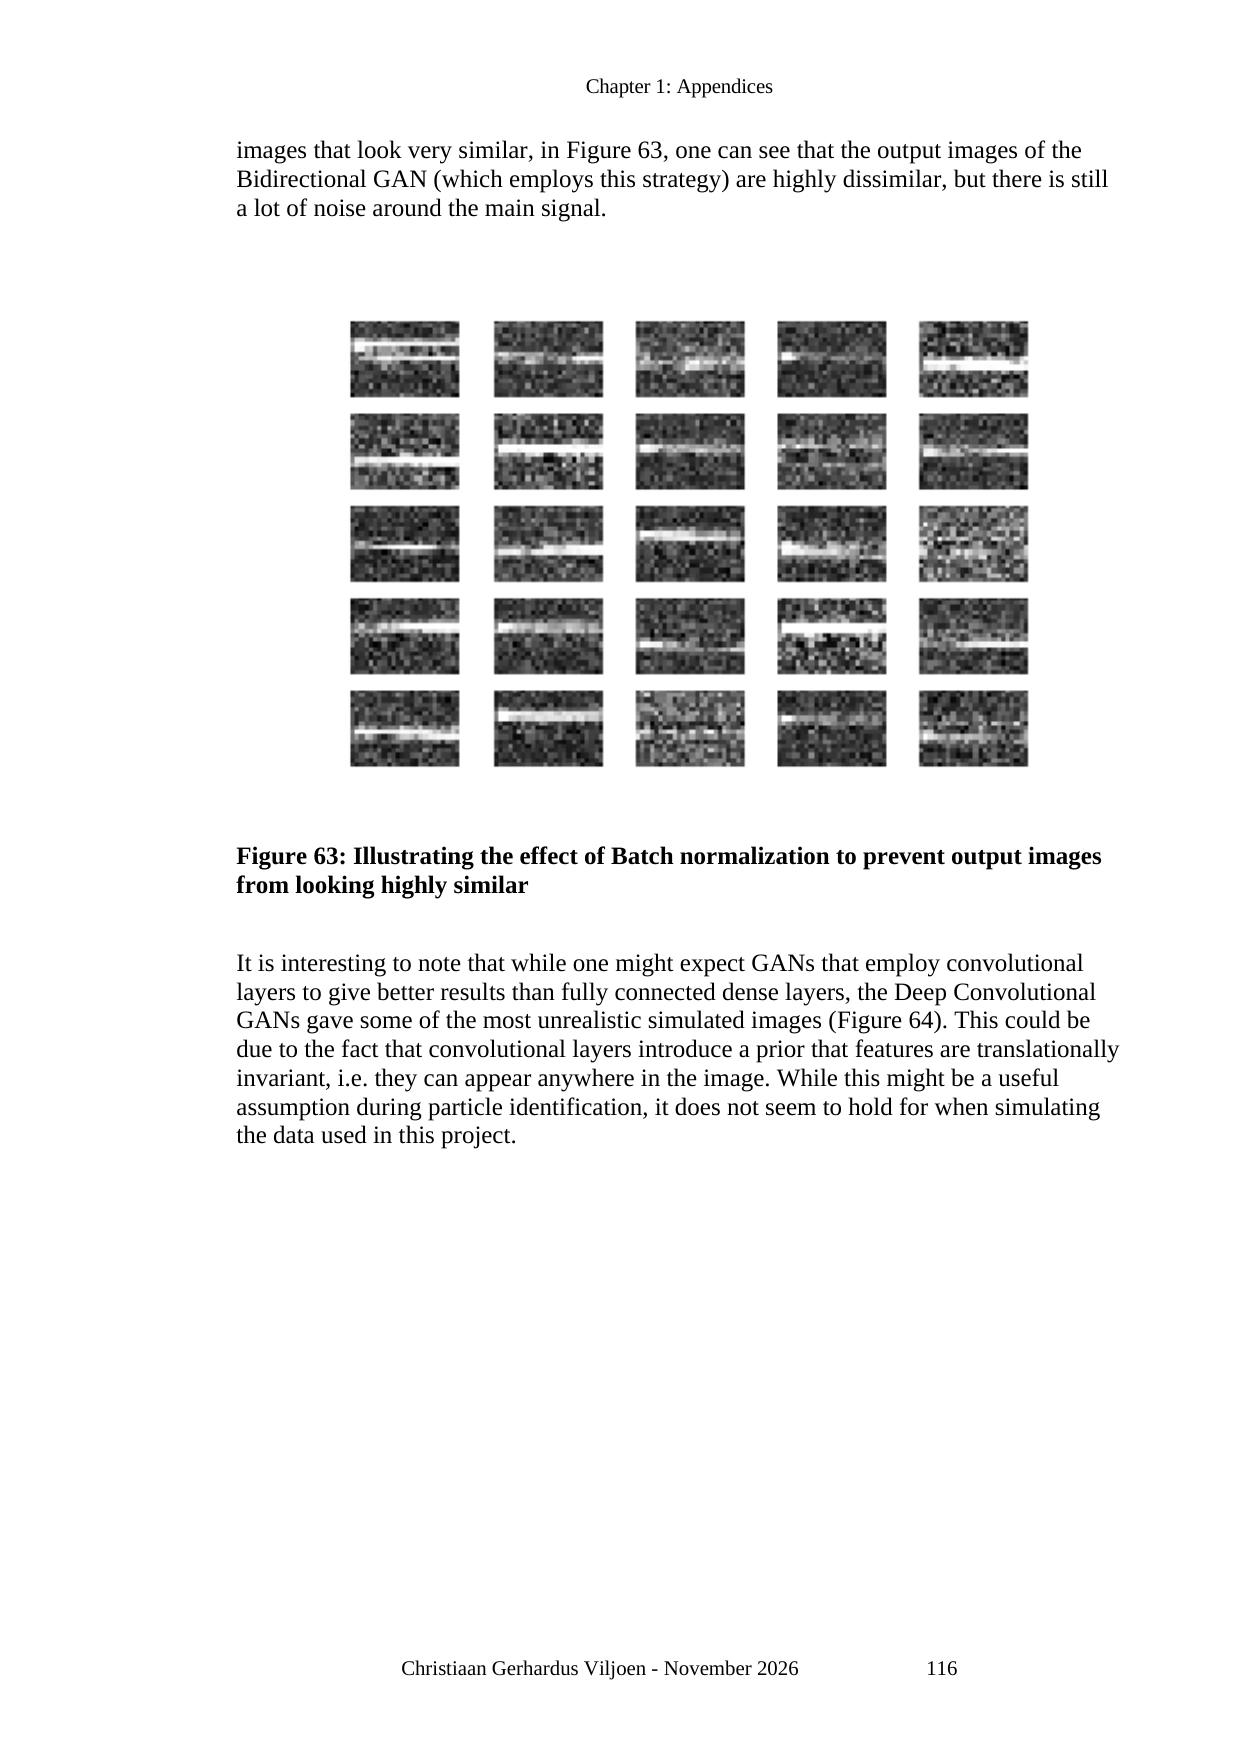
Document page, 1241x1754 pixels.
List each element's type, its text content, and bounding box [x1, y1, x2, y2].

text Figure : Illustrating the effect of Batch normalization to prevent output images from looking highly similar [236, 841, 1122, 898]
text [236, 135, 1122, 222]
picture [236, 250, 1123, 841]
